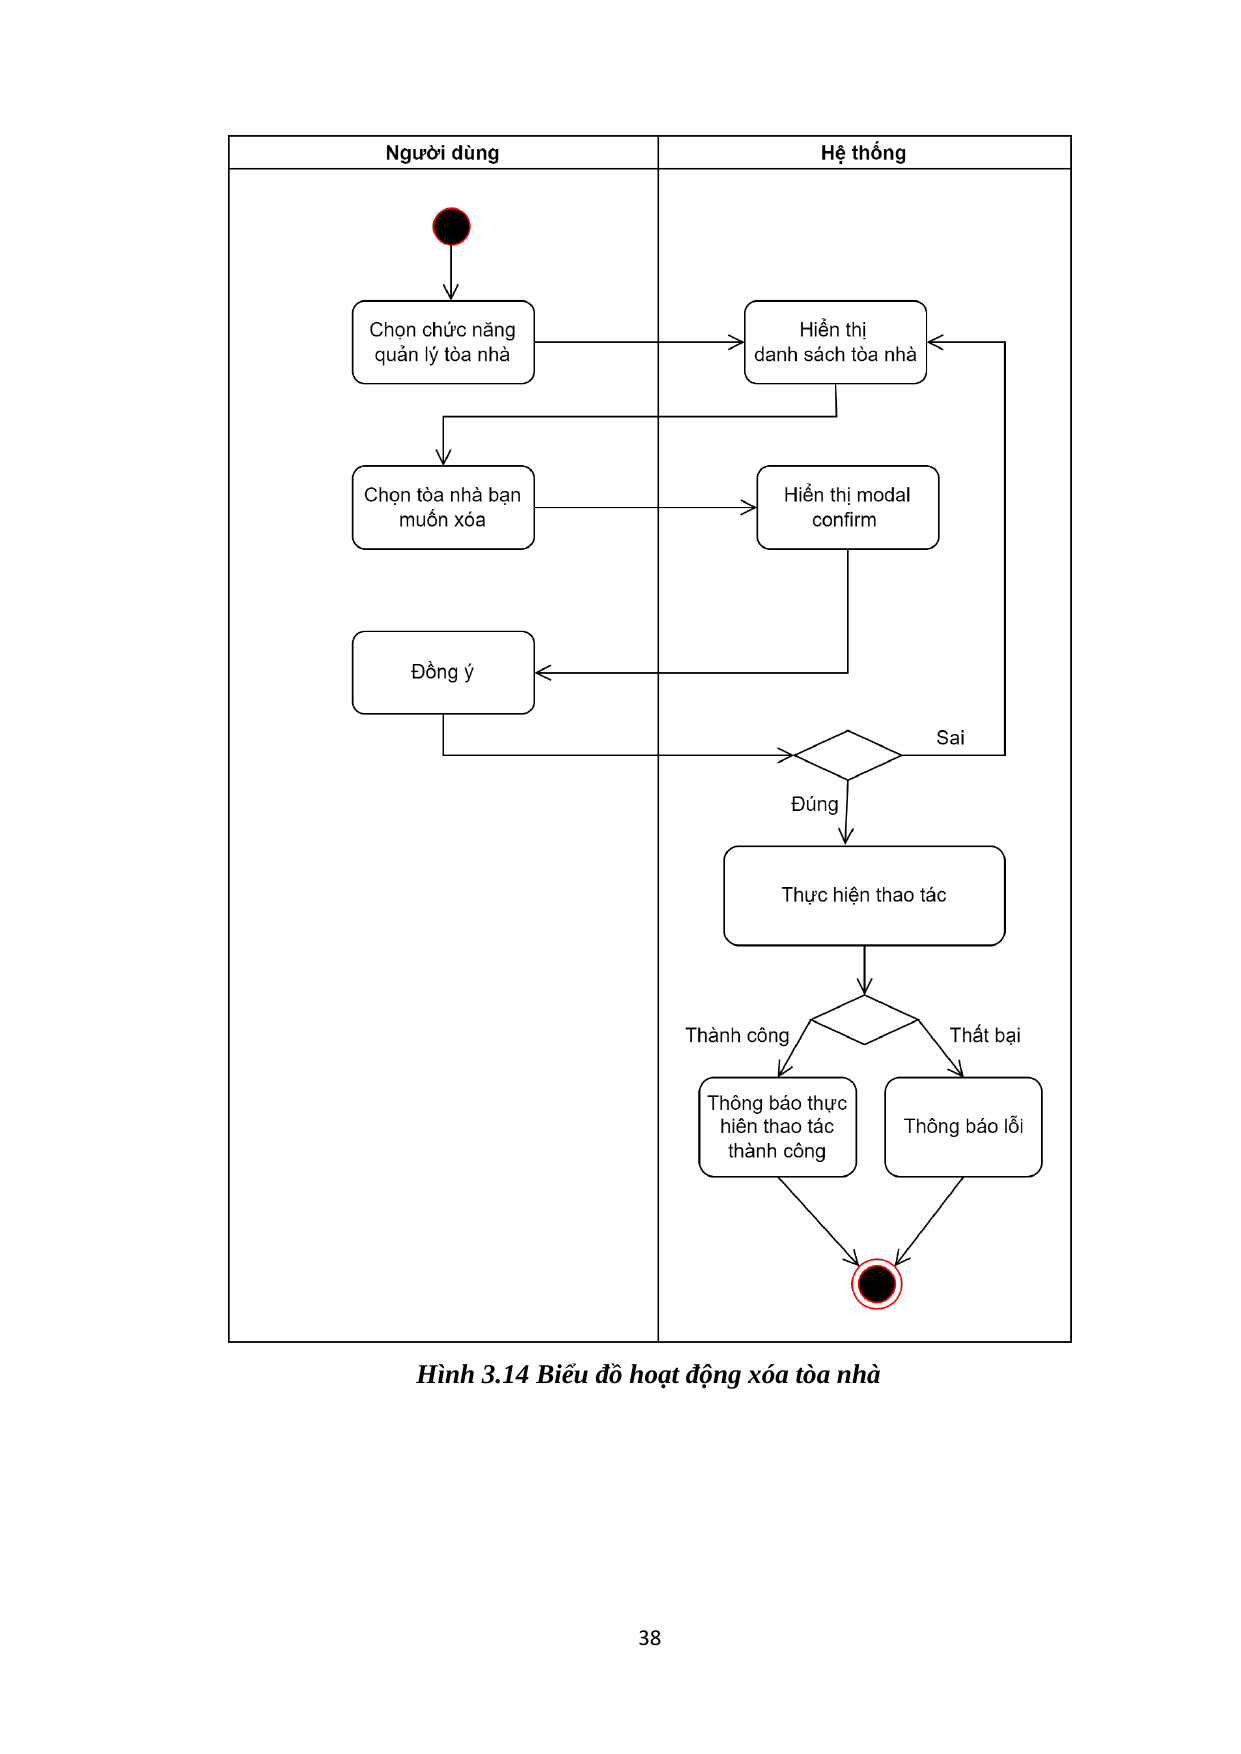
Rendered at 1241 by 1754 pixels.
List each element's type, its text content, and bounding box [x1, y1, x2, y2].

text Hình 3.14 Biểu đồ hoạt động xóa tòa nhà [177, 1358, 1122, 1390]
picture [211, 118, 1088, 1359]
